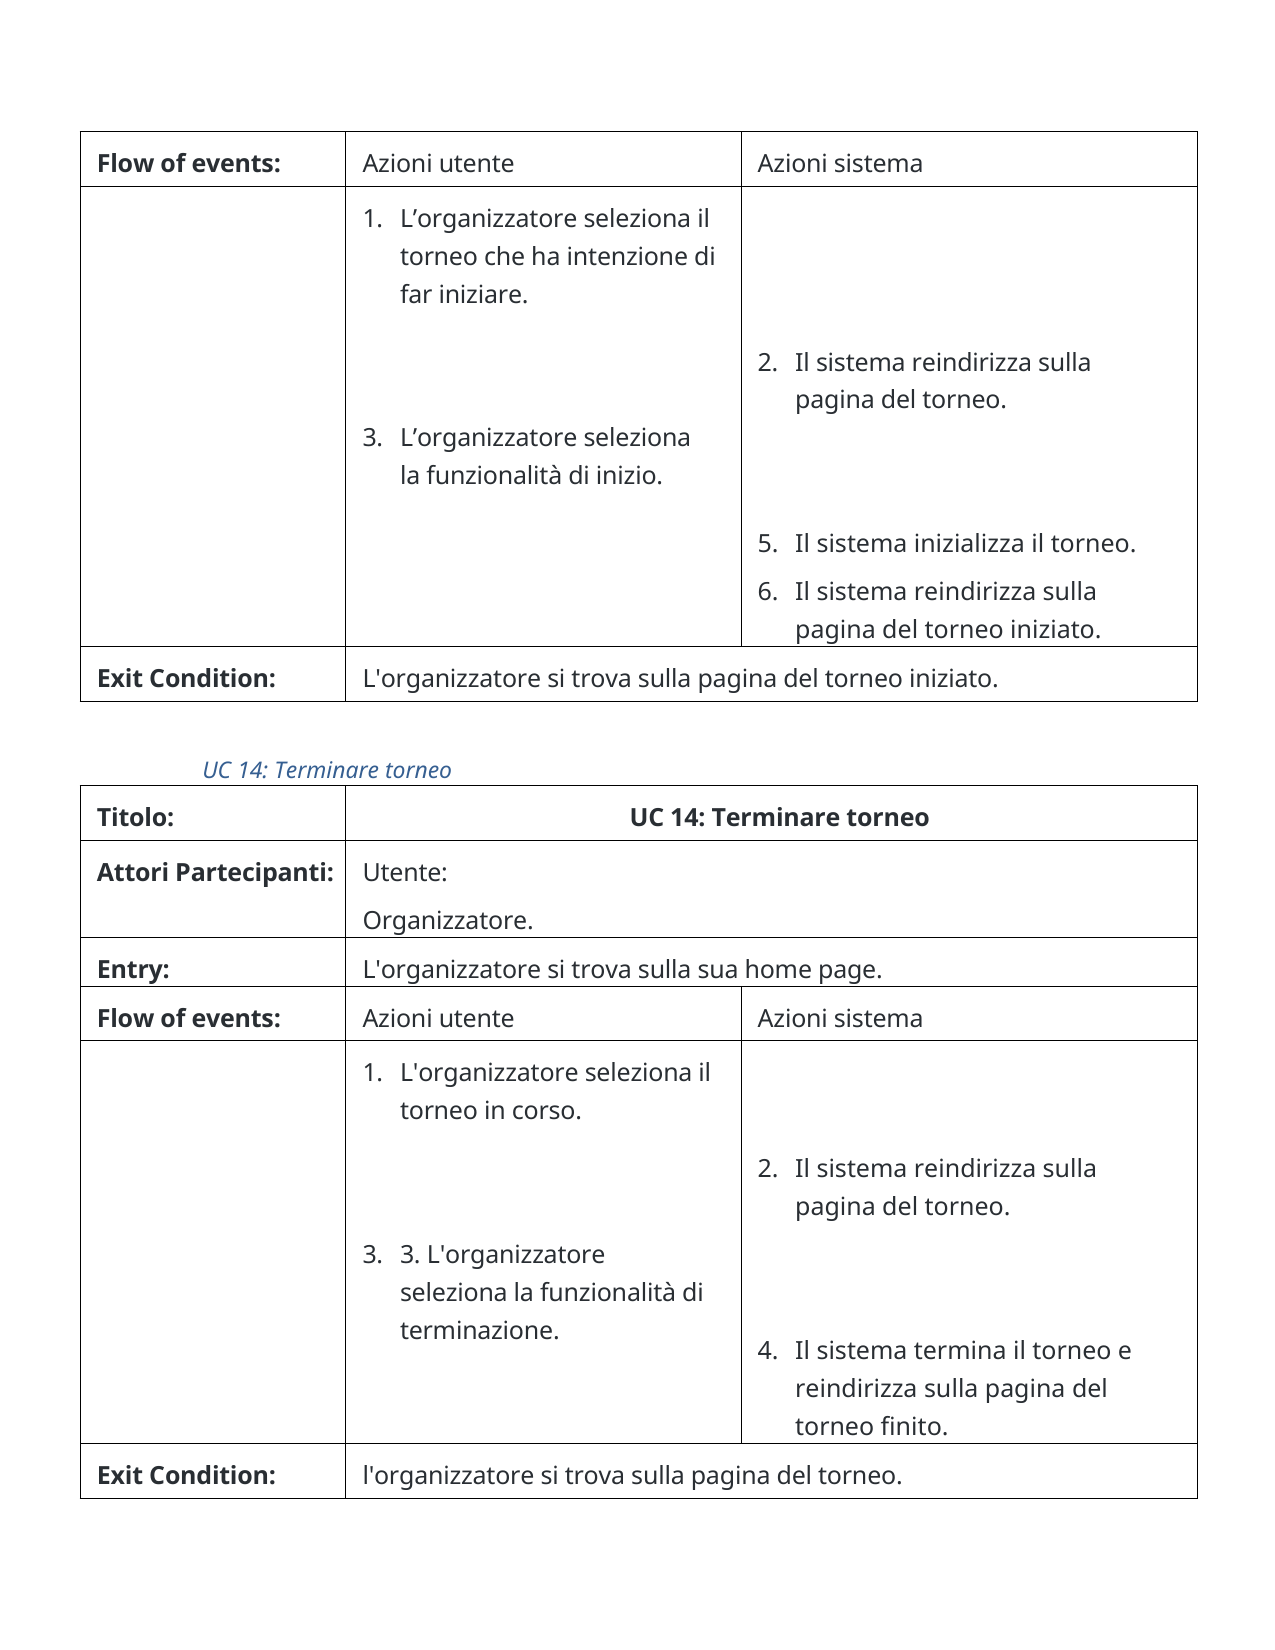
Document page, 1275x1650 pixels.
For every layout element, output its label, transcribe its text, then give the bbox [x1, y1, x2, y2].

table_cell L'organizzatore si trova sulla pagina del torneo iniziato. [346, 647, 1197, 701]
table_cell Azioni utente [346, 132, 741, 186]
table_cell [81, 187, 345, 646]
table_cell Il sistema reindirizza sulla pagina del torneo. Il sistema inizializza il torneo. Il sistema reindirizza sulla pagina del torneo iniziato. [742, 187, 1197, 646]
table_cell Exit Condition: [81, 647, 345, 701]
table_header Titolo: [81, 786, 345, 840]
table_cell [81, 1041, 345, 1443]
table_cell l'organizzatore si trova sulla pagina del torneo. [346, 1444, 1197, 1497]
table_cell Utente: Organizzatore. [346, 841, 1197, 937]
table_cell Azioni sistema [742, 987, 1197, 1040]
table_cell Exit Condition: [81, 1444, 345, 1497]
subtitle UC 14: Terminare torneo [202, 754, 1223, 785]
table_header UC 14: Terminare torneo [346, 786, 1197, 840]
table_cell Azioni sistema [742, 132, 1197, 186]
table_cell Flow of events: [81, 987, 345, 1040]
table_cell Entry: [81, 938, 345, 986]
table_cell L’organizzatore seleziona il torneo che ha intenzione di far iniziare. L’organizzatore seleziona la funzionalità di inizio. [346, 187, 741, 646]
table_cell L'organizzatore seleziona il torneo in corso. 3. L'organizzatore seleziona la funzionalità di terminazione. [346, 1041, 741, 1443]
table_cell Il sistema reindirizza sulla pagina del torneo. Il sistema termina il torneo e reindirizza sulla pagina del torneo finito. [742, 1041, 1197, 1443]
table_cell Attori Partecipanti: [81, 841, 345, 937]
table_cell Flow of events: [81, 132, 345, 186]
table_cell Azioni utente [346, 987, 741, 1040]
table_cell L'organizzatore si trova sulla sua home page. [346, 938, 1197, 986]
